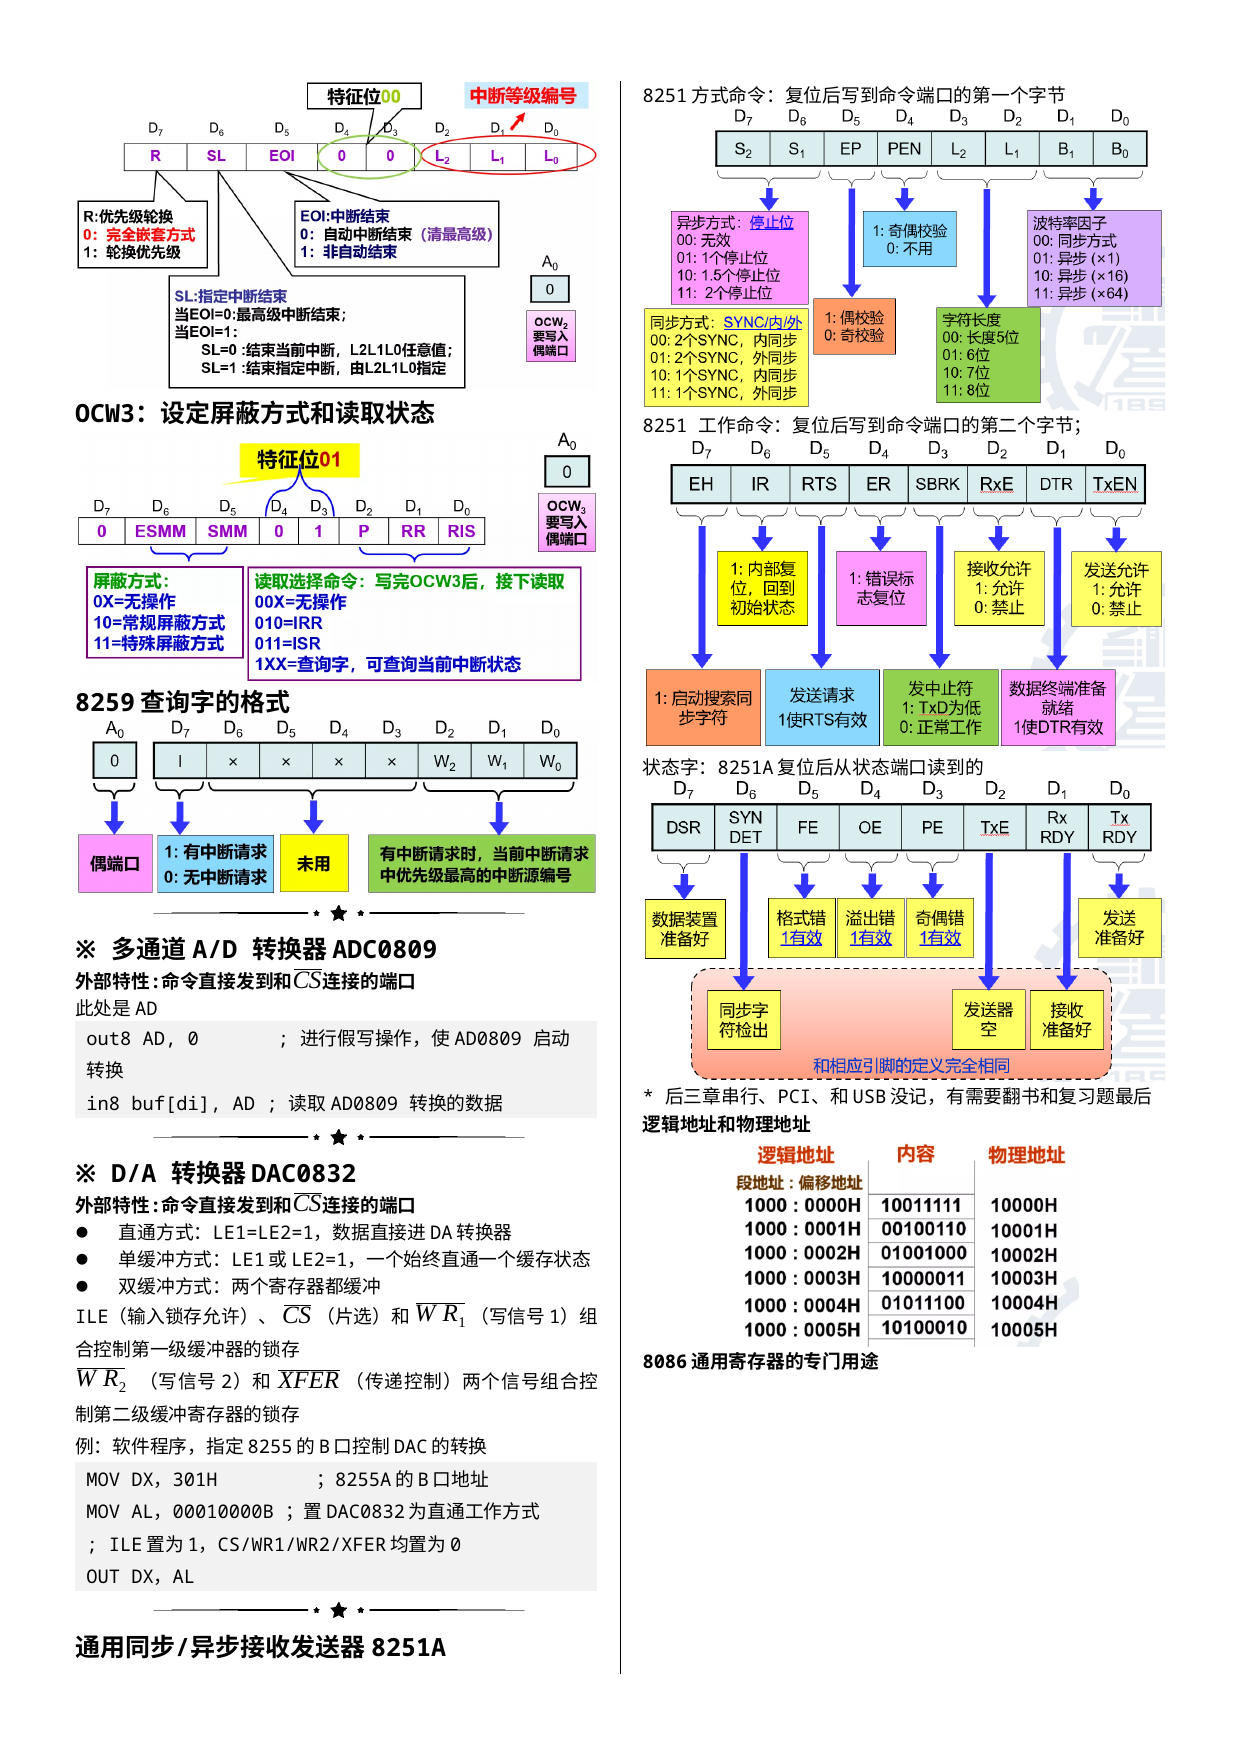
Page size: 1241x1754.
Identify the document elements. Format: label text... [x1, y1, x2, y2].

picture [642, 107, 1166, 411]
text 8251 工作命令：复位后写到命令端口的第二个字节； [642, 411, 1165, 437]
text 8086通用寄存器的专门用途 [642, 1347, 1165, 1374]
text ILE（输入锁存允许）、 （片选）和 （写信号1）组合控制第一级缓冲器的锁存 [75, 1299, 598, 1364]
list 单缓冲方式：LE1或LE2=1，一个始终直通一个缓存状态 [75, 1245, 598, 1272]
picture [75, 80, 598, 394]
picture [642, 779, 1166, 1082]
text 例：软件程序，指定8255的B口控制DAC的转换 [75, 1429, 598, 1462]
text OCW3：设定屏蔽方式和读取状态 [75, 394, 598, 429]
text * 后三章串行、PCI、和USB没记，有需要翻书和复习题最后 [642, 1082, 1165, 1109]
text ※ 多通道 A/D 转换器ADC0809 [75, 930, 598, 966]
text 外部特性:命令直接发到和连接的端口 [75, 966, 598, 994]
list 直通方式：LE1=LE2=1，数据直接进DA转换器 [75, 1218, 598, 1245]
table_header MOV DX，301H ；8255A的B口地址 MOV AL，00010000B ；置DAC0832为直通工作方式 ; ILE置为1，CS/WR1/WR2/XFER均置为0 OUT DX，AL [75, 1462, 597, 1591]
picture [728, 1136, 1080, 1347]
picture [75, 718, 598, 894]
text 8251方式命令：复位后写到命令端口的第一个字节 [642, 81, 1165, 107]
table_header out8 AD, 0 ; 进行假写操作，使 AD0809 启动转换 in8 buf[di], AD ; 读取 AD0809 转换的数据 [75, 1021, 597, 1118]
text 此处是AD [75, 994, 598, 1021]
text （写信号2）和 （传递控制）两个信号组合控制第二级缓冲寄存器的锁存 [75, 1364, 598, 1429]
text ※ D/A 转换器DAC0832 [75, 1154, 598, 1190]
picture [642, 437, 1166, 753]
text 通用同步/异步接收发送器 8251A [75, 1627, 598, 1663]
list 双缓冲方式：两个寄存器都缓冲 [75, 1272, 598, 1299]
picture [75, 429, 598, 683]
text 外部特性:命令直接发到和连接的端口 [75, 1190, 598, 1218]
text 8259查询字的格式 [75, 683, 598, 718]
text 状态字：8251A复位后从状态端口读到的 [642, 753, 1165, 779]
text 逻辑地址和物理地址 [642, 1109, 1165, 1136]
